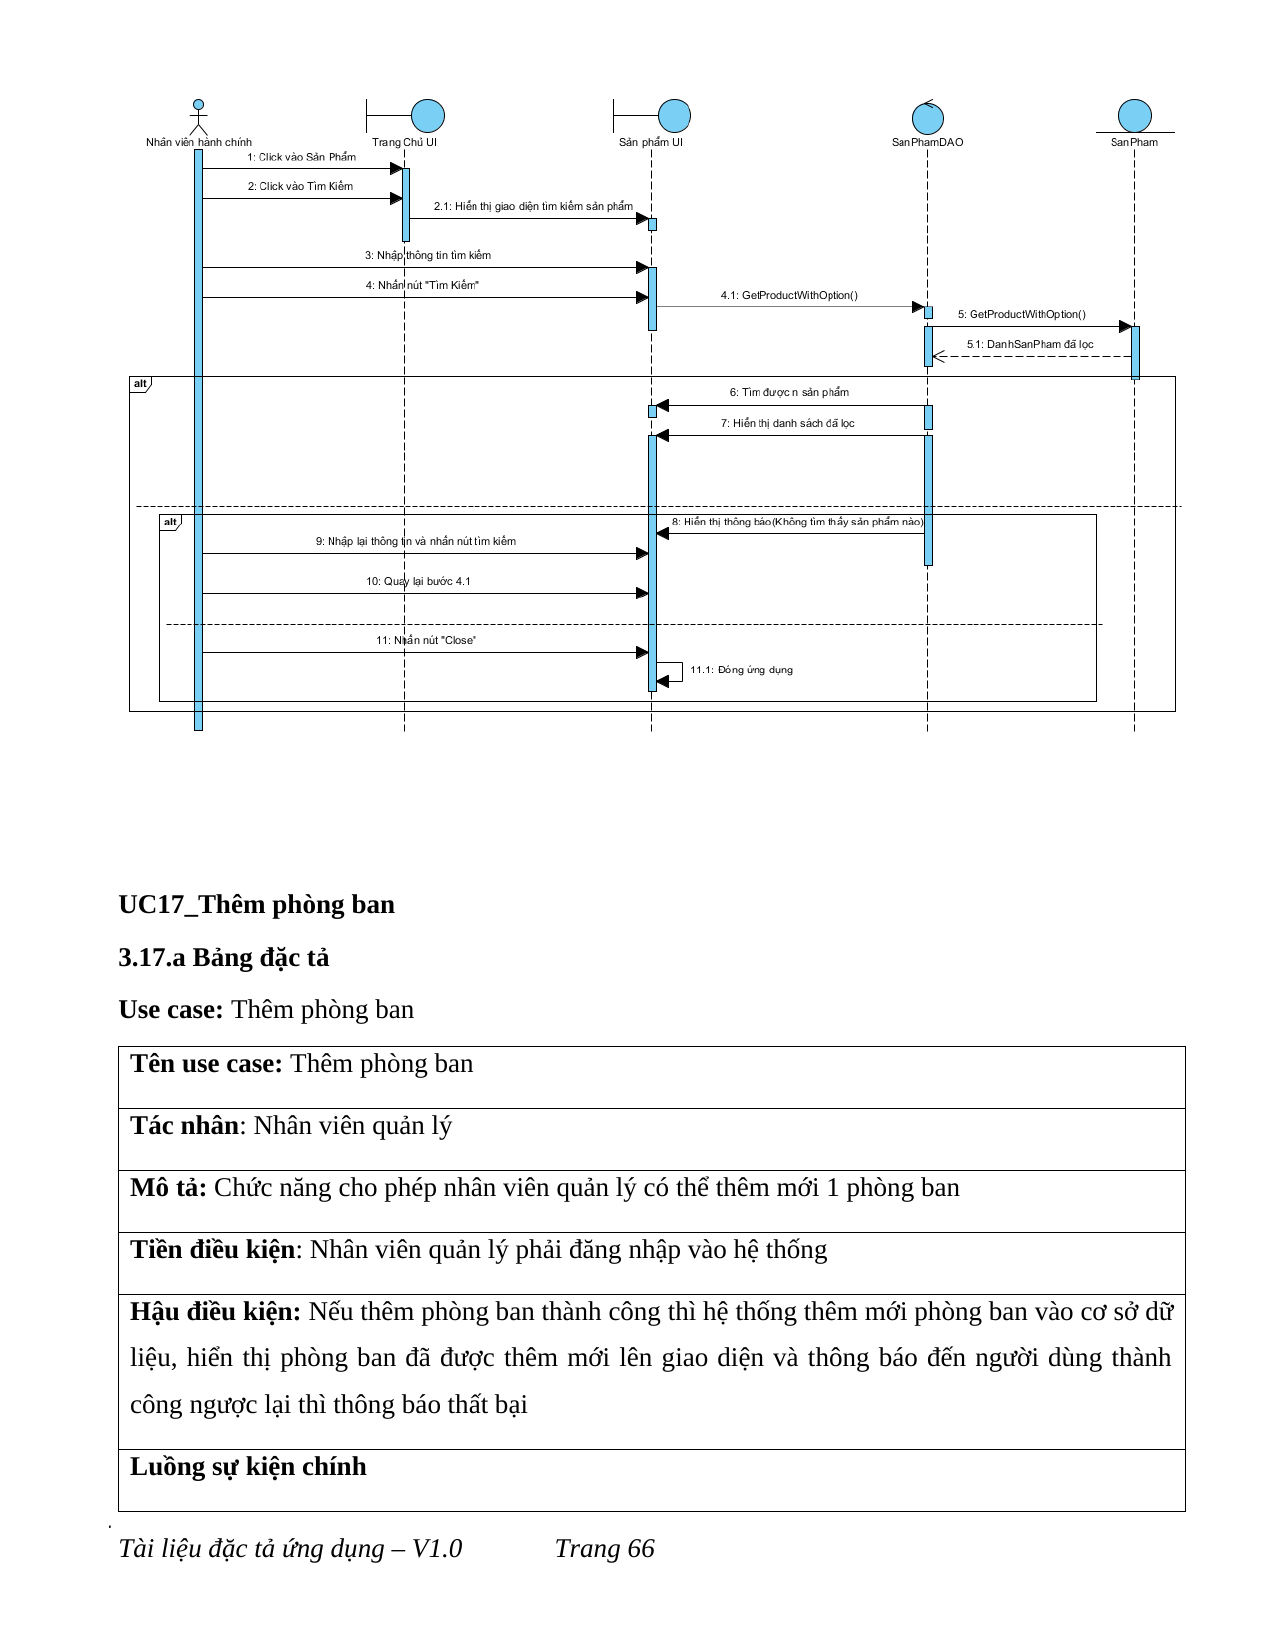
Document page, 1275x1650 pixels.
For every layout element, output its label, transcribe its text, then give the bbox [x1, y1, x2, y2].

table_cell Hậu điều kiện: Nếu thêm phòng ban thành công thì hệ thống thêm mới phòng ban vào cơ sở dữ liệu, hiển thị phòng ban đã được thêm mới lên giao diện và thông báo đến người dùng thành công ngược lại thì thông báo thất bại [119, 1295, 1185, 1449]
table_cell Tác nhân: Nhân viên quản lý [119, 1109, 1185, 1170]
table_cell Mô tả: Chức năng cho phép nhân viên quản lý có thể thêm mới 1 phòng ban [119, 1171, 1185, 1232]
table_header Tên use case: Thêm phòng ban [119, 1047, 1185, 1108]
text UC17_Thêm phòng ban [118, 888, 1186, 920]
picture [118, 88, 1187, 743]
text Use case: Thêm phòng ban [118, 993, 1186, 1024]
text 3.17.a Bảng đặc tả [118, 941, 1186, 972]
table_cell Tiền điều kiện: Nhân viên quản lý phải đăng nhập vào hệ thống [119, 1233, 1185, 1294]
table_cell Luồng sự kiện chính [119, 1450, 1185, 1511]
